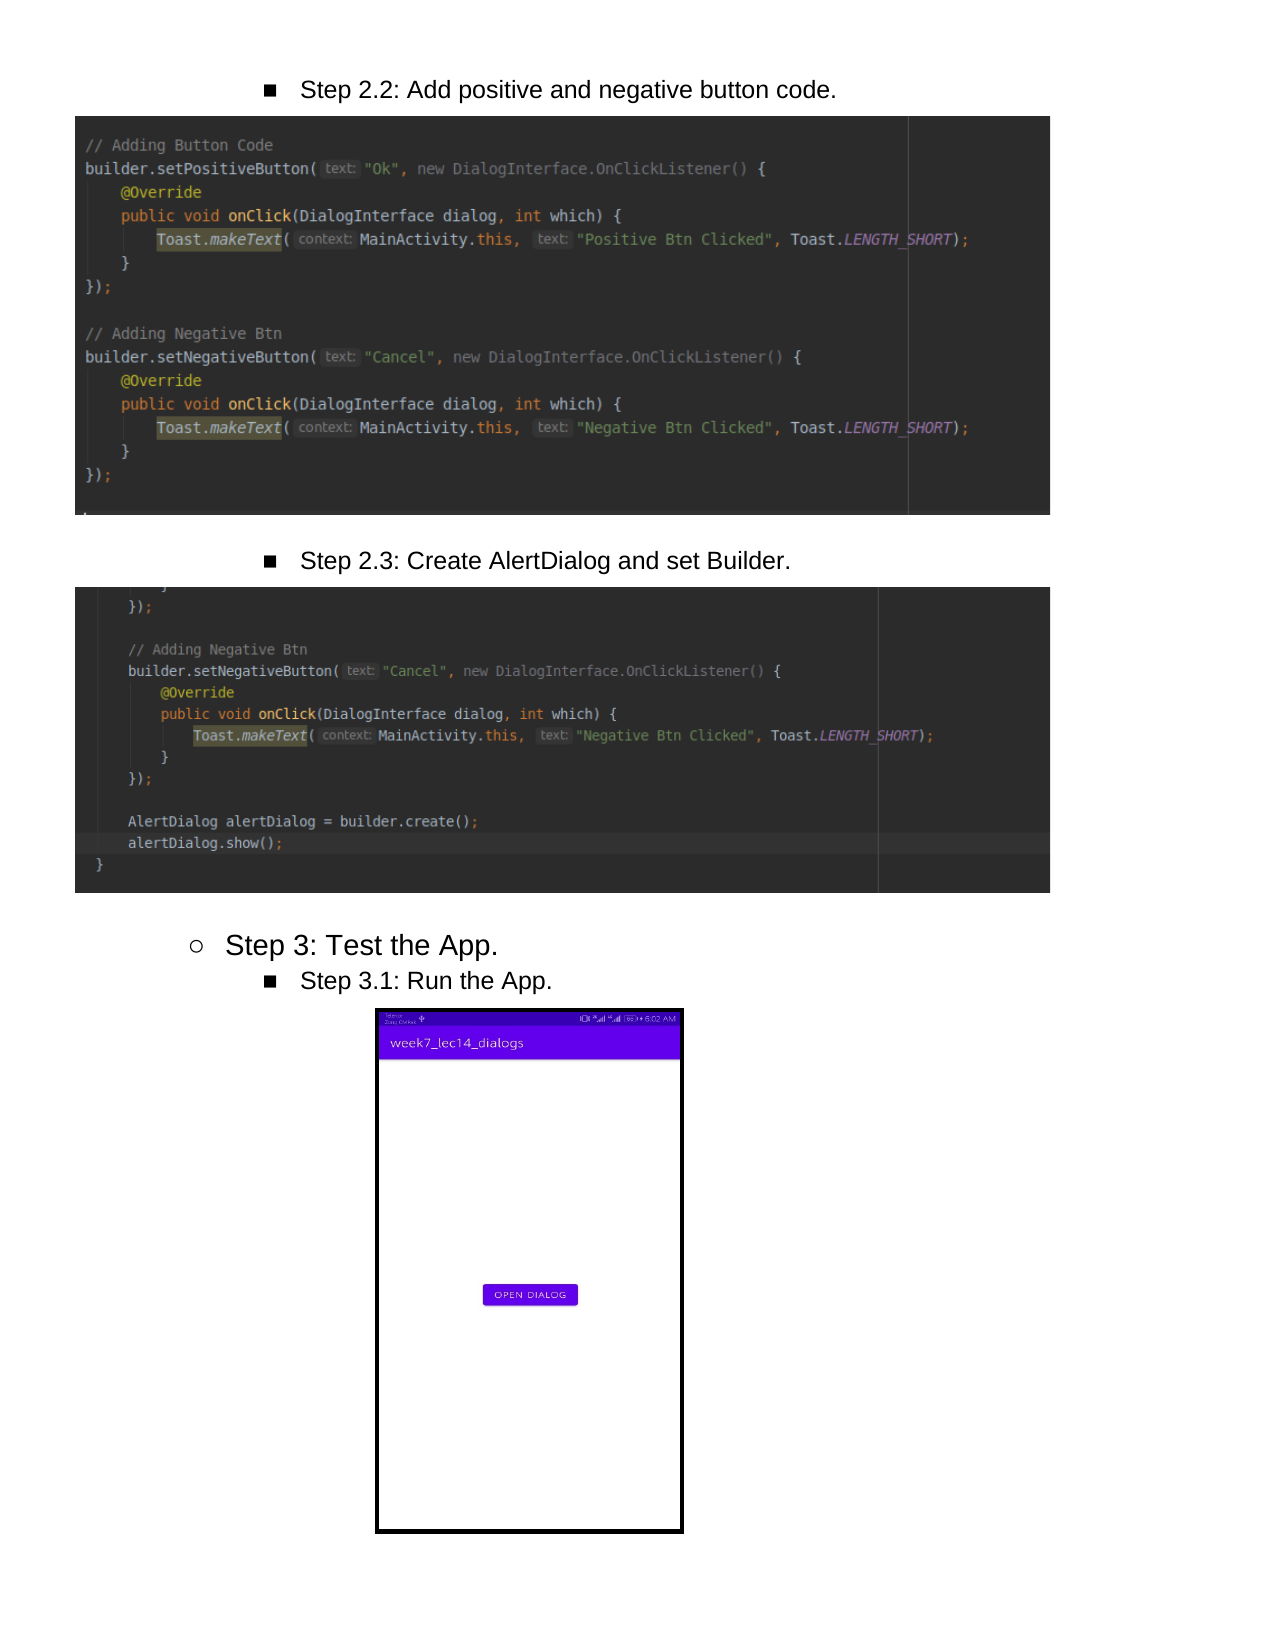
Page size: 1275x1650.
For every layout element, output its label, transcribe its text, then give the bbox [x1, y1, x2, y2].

subtitle Step 3.1: Run the App. [262, 966, 1200, 995]
picture [75, 587, 1050, 893]
picture [379, 1012, 680, 1529]
subtitle Step 2.3: Create AlertDialog and set Builder. [262, 546, 1200, 575]
subtitle Step 2.2: Add positive and negative button code. [262, 75, 1200, 104]
subtitle Step 3: Test the App. [187, 928, 1200, 961]
picture [75, 116, 1050, 515]
